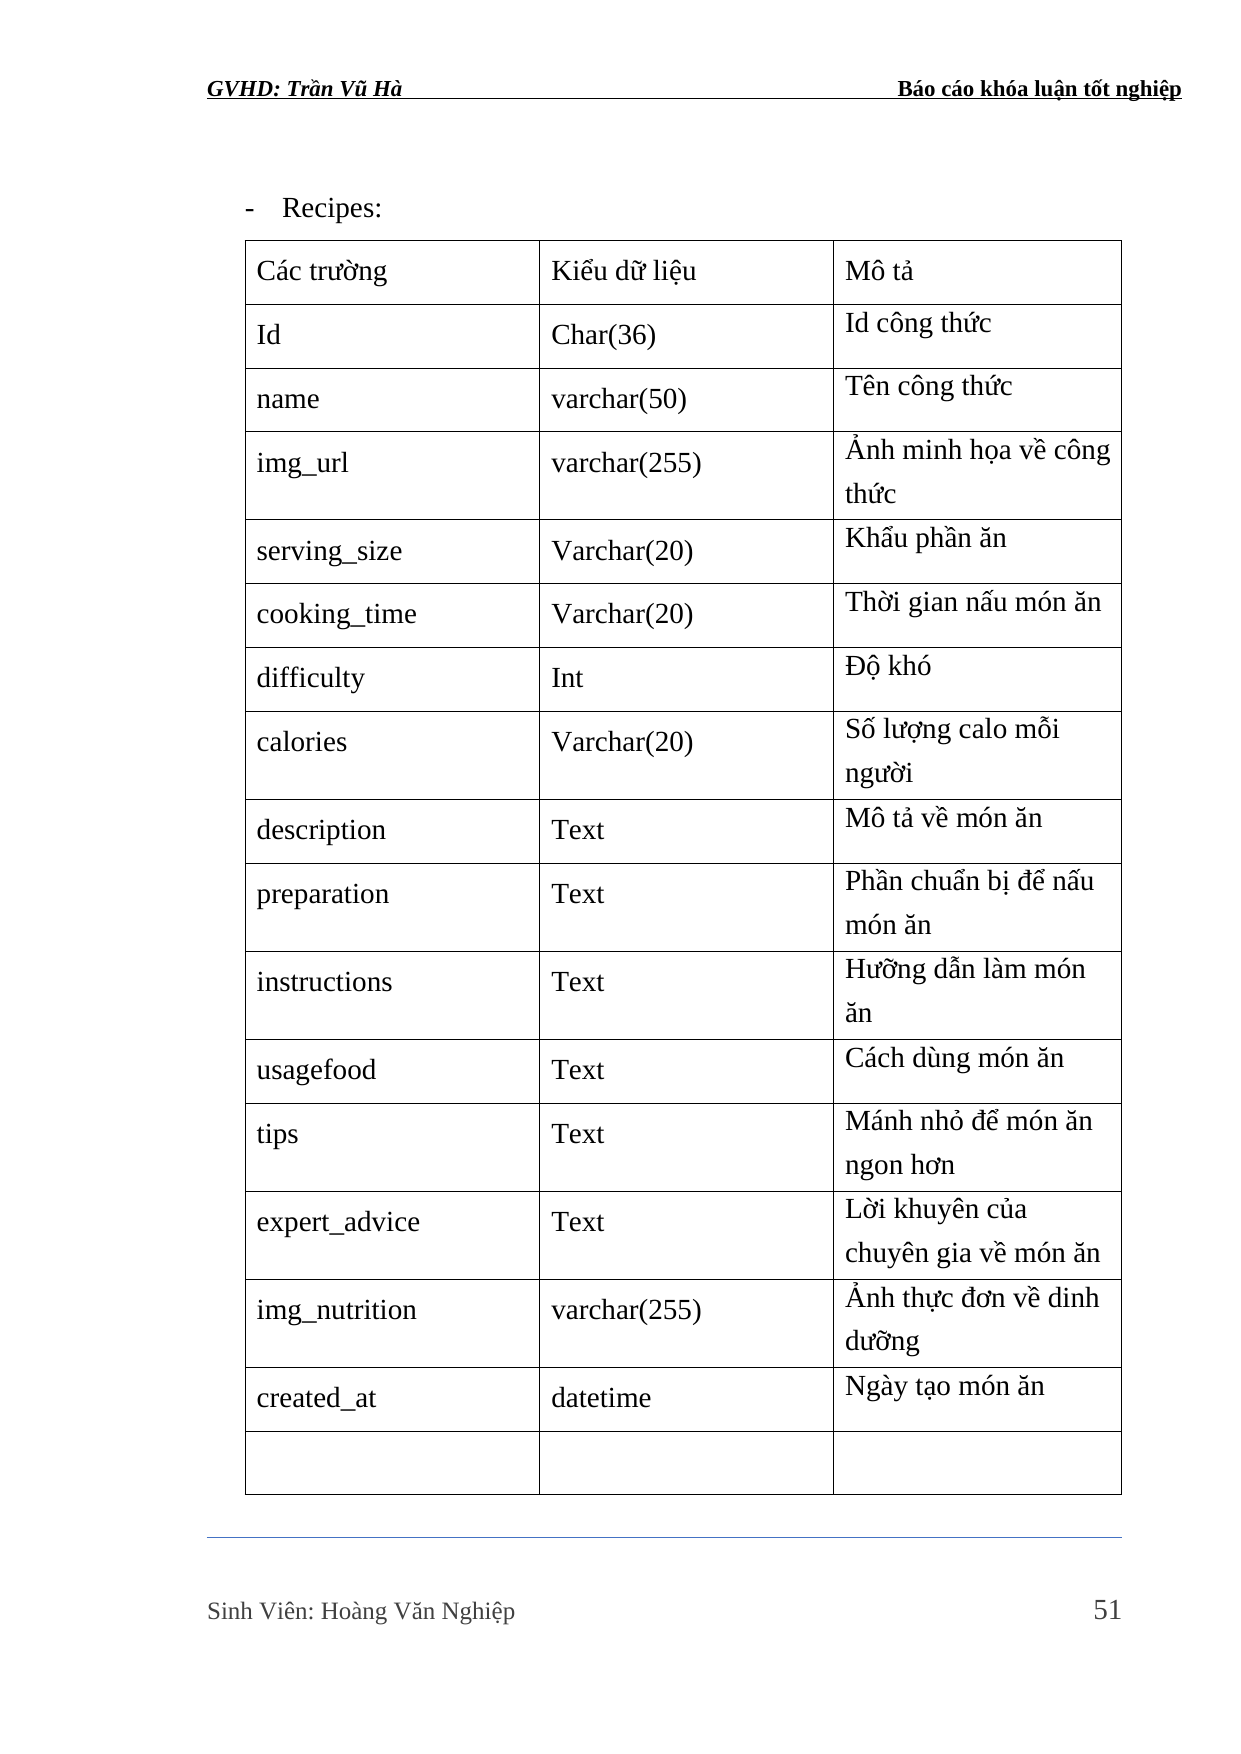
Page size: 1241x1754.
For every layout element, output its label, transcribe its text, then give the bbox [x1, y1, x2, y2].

table_cell Text [540, 1040, 833, 1102]
table_cell Varchar(20) [540, 520, 833, 583]
table_cell Ảnh thực đơn về dinh dưỡng [834, 1280, 1121, 1367]
table_cell Khẩu phần ăn [834, 520, 1121, 583]
table_cell img_url [246, 432, 539, 519]
table_cell cooking_time [246, 584, 539, 647]
table_cell expert_advice [246, 1192, 539, 1279]
table_cell usagefood [246, 1040, 539, 1102]
table_cell Int [540, 648, 833, 711]
table_cell calories [246, 712, 539, 799]
table_cell Lời khuyên của chuyên gia về món ăn [834, 1192, 1121, 1279]
table_cell serving_size [246, 520, 539, 583]
table_cell [540, 1432, 833, 1494]
table_cell [834, 1432, 1121, 1494]
table_cell Text [540, 864, 833, 951]
table_header Các trường [246, 241, 539, 304]
table_cell Id [246, 305, 539, 367]
table_cell Text [540, 1192, 833, 1279]
table_cell Phần chuẩn bị để nấu món ăn [834, 864, 1121, 951]
table_cell Mô tả về món ăn [834, 800, 1121, 862]
table_cell Varchar(20) [540, 712, 833, 799]
table_cell varchar(50) [540, 369, 833, 431]
table_cell Ngày tạo món ăn [834, 1368, 1121, 1431]
table_cell Mánh nhỏ để món ăn ngon hơn [834, 1104, 1121, 1191]
table_cell created_at [246, 1368, 539, 1431]
table_cell preparation [246, 864, 539, 951]
table_cell Độ khó [834, 648, 1121, 711]
table_cell Thời gian nấu món ăn [834, 584, 1121, 647]
table_cell Số lượng calo mỗi người [834, 712, 1121, 799]
table_cell description [246, 800, 539, 862]
table_cell Cách dùng món ăn [834, 1040, 1121, 1102]
table_cell datetime [540, 1368, 833, 1431]
table_cell [246, 1432, 539, 1494]
table_cell Tên công thức [834, 369, 1121, 431]
table_cell Text [540, 952, 833, 1039]
table_cell name [246, 369, 539, 431]
table_cell Varchar(20) [540, 584, 833, 647]
table_header Mô tả [834, 241, 1121, 304]
table_cell instructions [246, 952, 539, 1039]
table_header Kiểu dữ liệu [540, 241, 833, 304]
table_cell Text [540, 800, 833, 862]
table_cell Char(36) [540, 305, 833, 367]
table_cell varchar(255) [540, 432, 833, 519]
table_cell difficulty [246, 648, 539, 711]
table_cell img_nutrition [246, 1280, 539, 1367]
table_cell Id công thức [834, 305, 1121, 367]
table_cell Text [540, 1104, 833, 1191]
table_cell Hưỡng dẫn làm món ăn [834, 952, 1121, 1039]
table_cell Ảnh minh họa về công thức [834, 432, 1121, 519]
table_cell tips [246, 1104, 539, 1191]
table_cell varchar(255) [540, 1280, 833, 1367]
list Recipes: [244, 190, 1122, 223]
